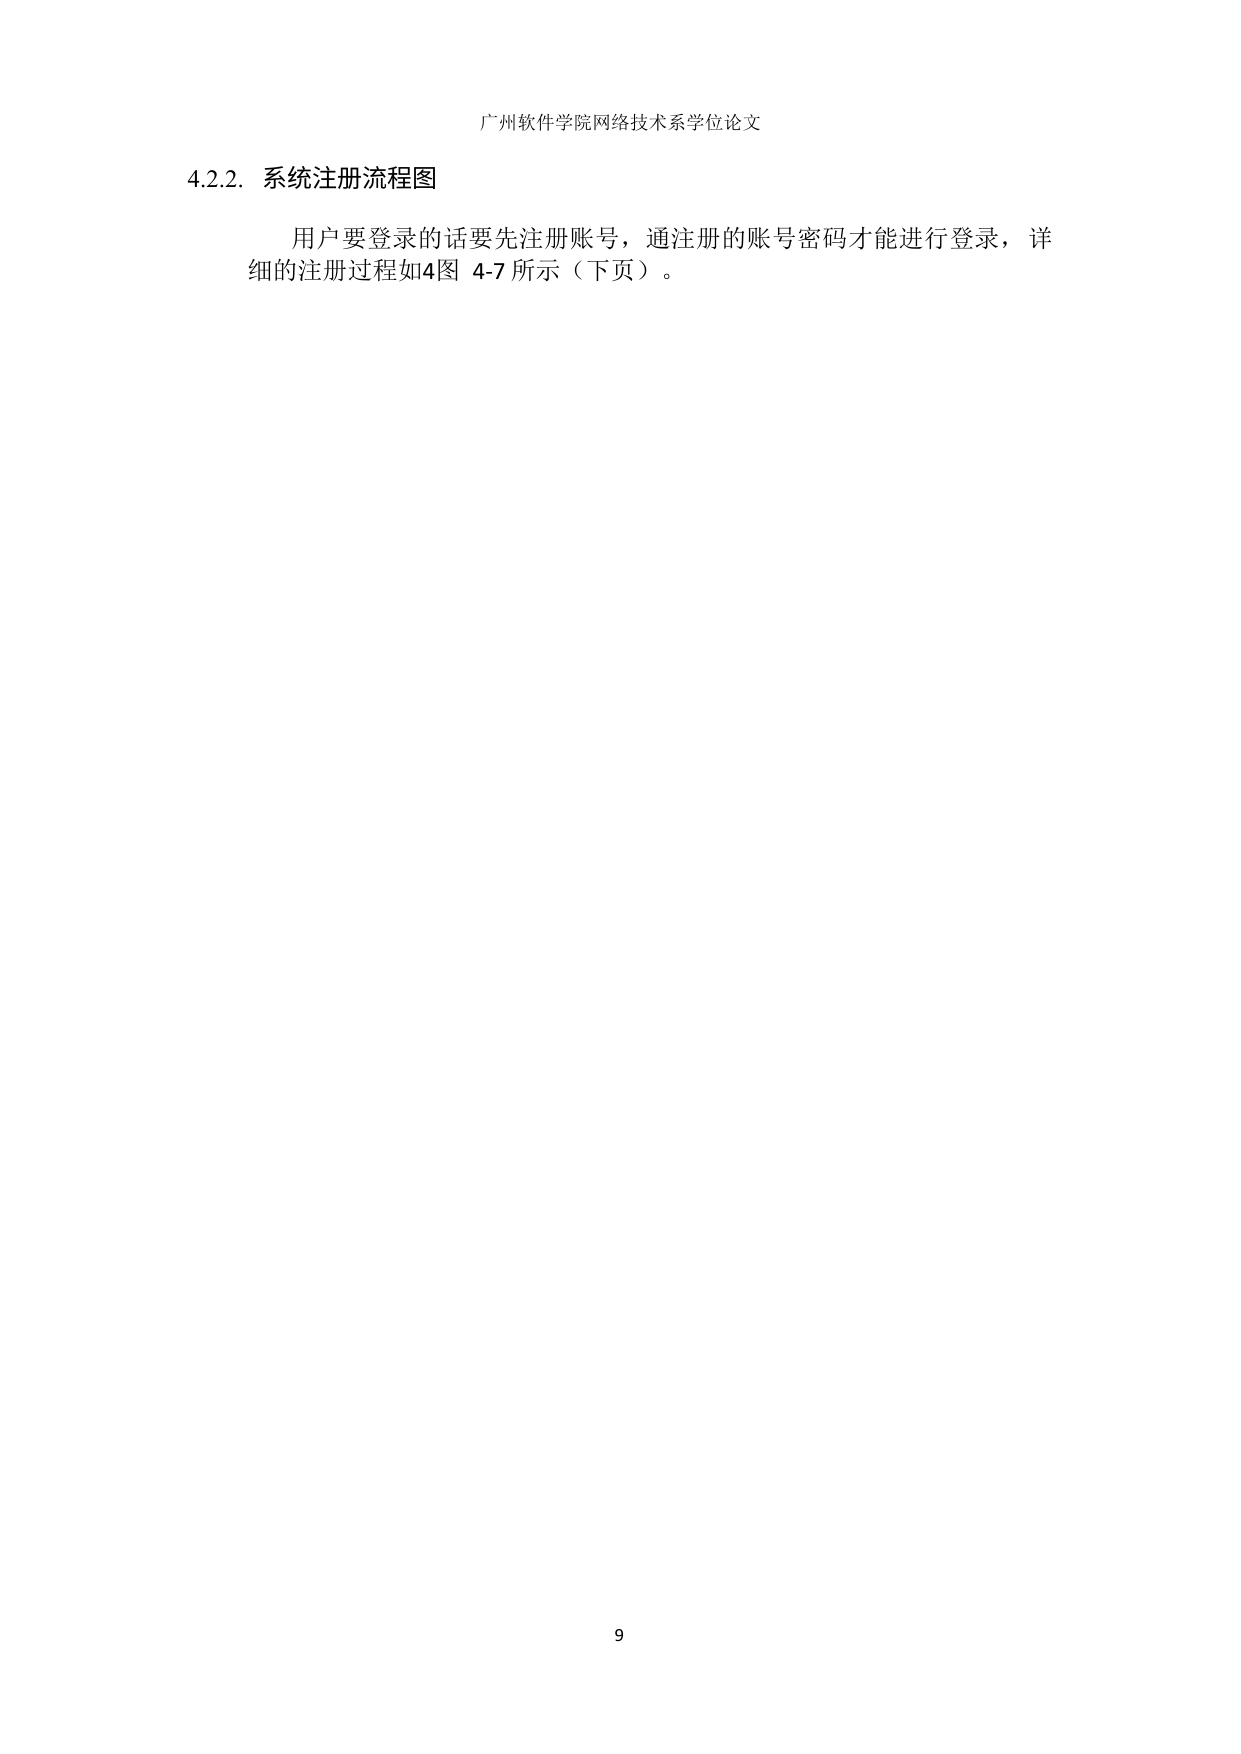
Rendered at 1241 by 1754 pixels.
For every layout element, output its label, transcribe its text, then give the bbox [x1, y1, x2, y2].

subtitle 系统注册流程图 [187, 161, 1053, 194]
